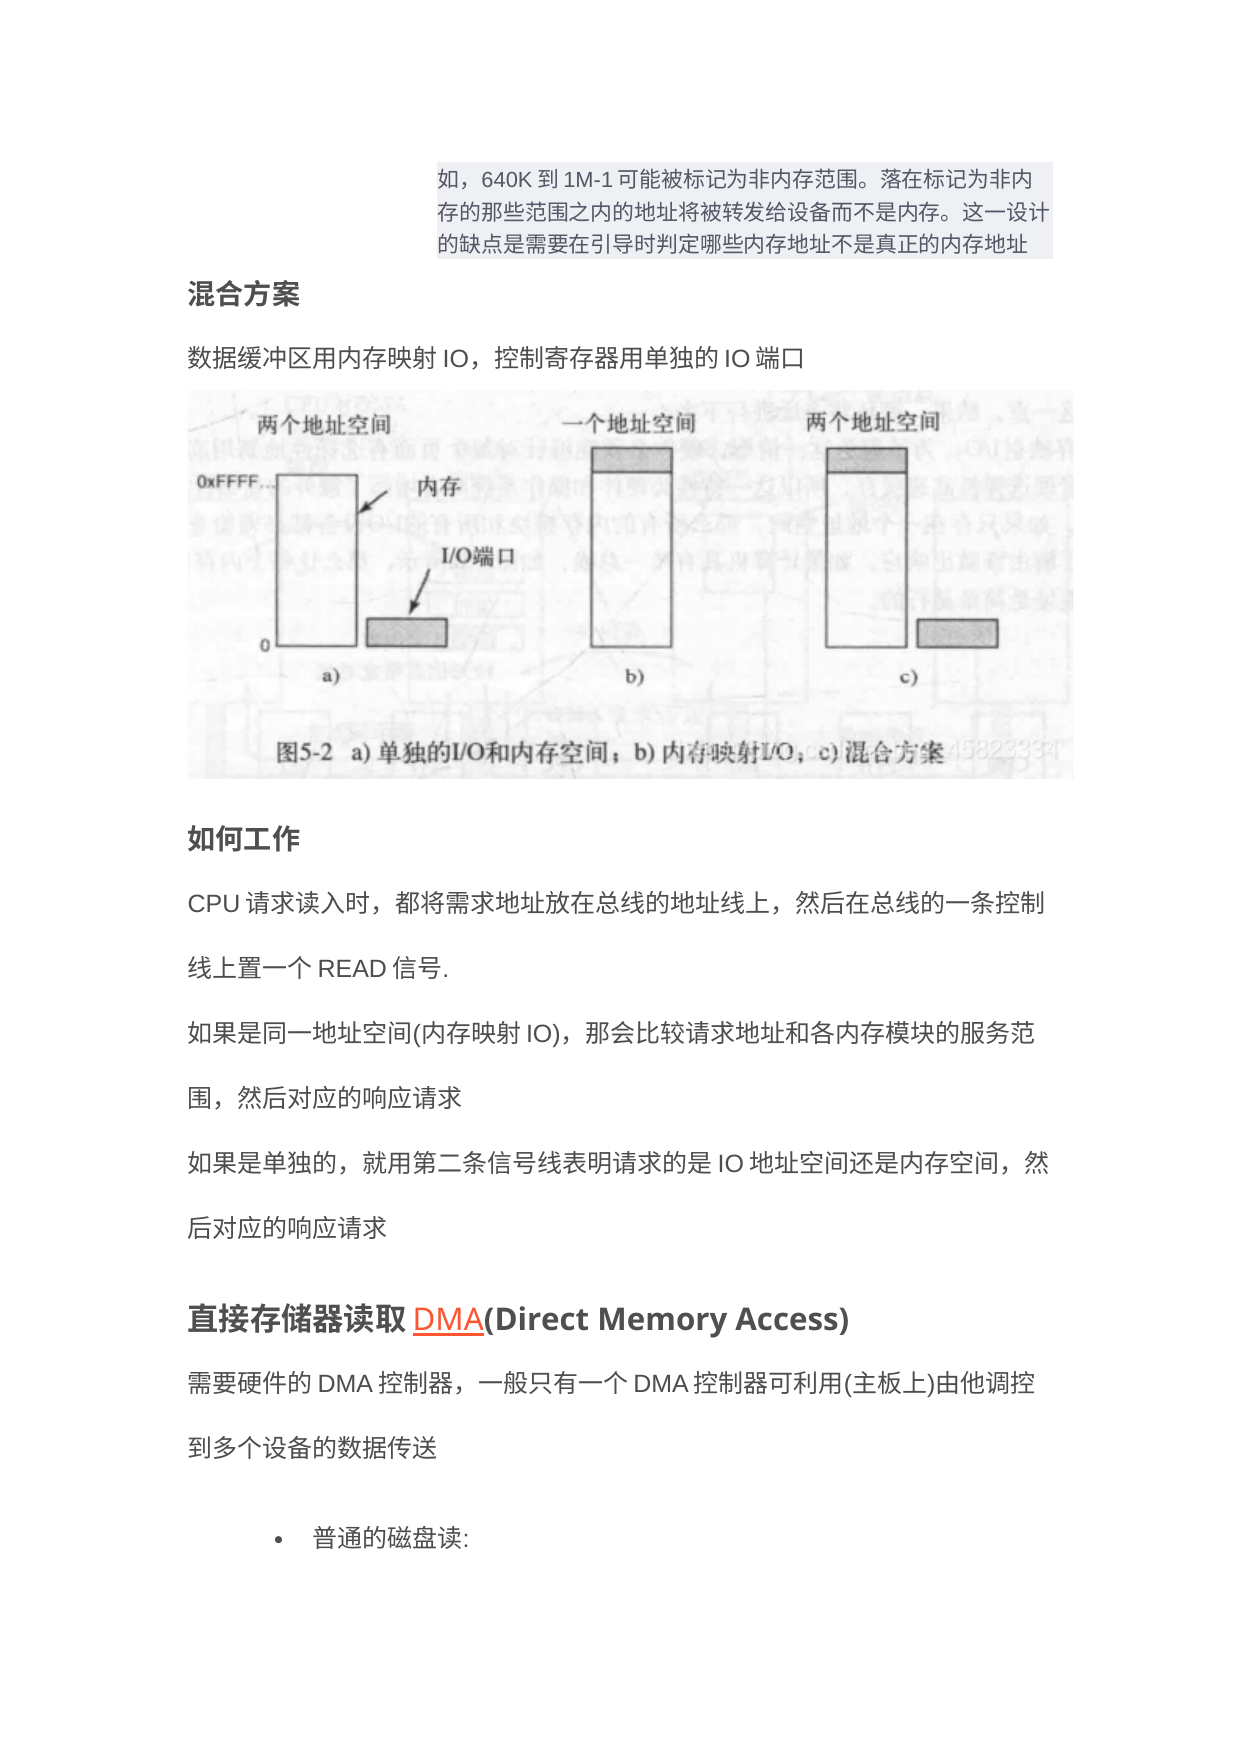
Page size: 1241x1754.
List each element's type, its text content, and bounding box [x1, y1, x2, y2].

text 数据缓冲区用内存映射IO，控制寄存器用单独的IO端口 [187, 324, 1053, 390]
text 如何工作 [187, 804, 1053, 869]
text 混合方案 [187, 259, 1053, 324]
text 直接存储器读取DMA(Direct Memory Access) [187, 1284, 1053, 1349]
text 需要硬件的DMA控制器，一般只有一个DMA控制器可利用(主板上)由他调控到多个设备的数据传送 [187, 1349, 1053, 1479]
list 普通的磁盘读: [275, 1504, 1053, 1569]
text CPU请求读入时，都将需求地址放在总线的地址线上，然后在总线的一条控制线上置一个READ信号. 如果是同一地址空间(内存映射IO)，那会比较请求地址和各内存模块的服务范围，然后对应的响应请求 如果是单独的，就用第二条信号线表明请求的是IO地址空间还是内存空间，然后对应的响应请求 [187, 869, 1053, 1259]
picture [187, 390, 1074, 779]
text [437, 162, 1053, 259]
